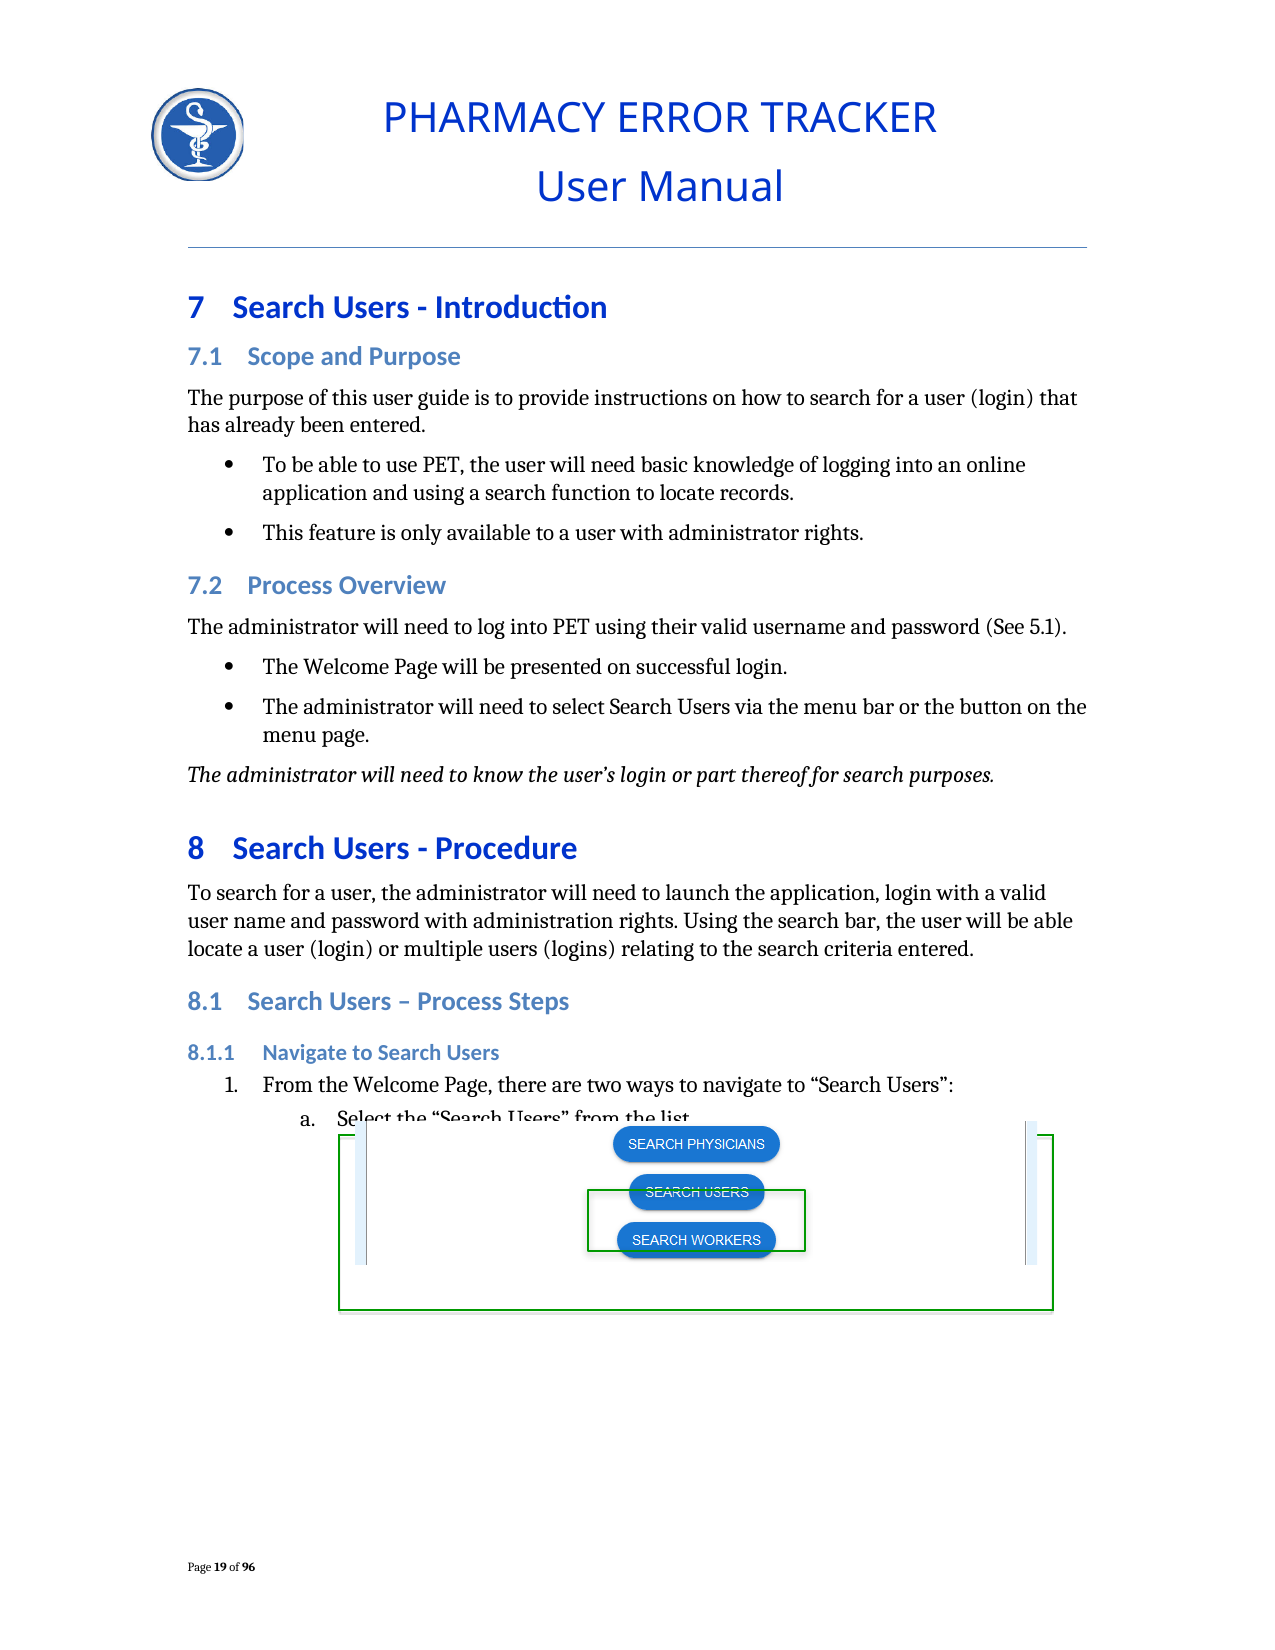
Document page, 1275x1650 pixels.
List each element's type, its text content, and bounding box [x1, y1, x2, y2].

list From the Welcome Page, there are two ways to navigate to “Search Users”: [225, 1072, 1087, 1098]
subtitle Navigate to Search Users [187, 1038, 1087, 1066]
subtitle Search Users – Process Steps [187, 984, 1087, 1017]
list To be able to use PET, the user will need basic knowledge of logging into an online application and using a search function to locate records. [225, 452, 1087, 506]
picture [150, 87, 244, 181]
subtitle Process Overview [187, 568, 1087, 601]
list This feature is only available to a user with administrator rights. [225, 520, 1087, 546]
text To search for a user, the administrator will need to launch the application, login with a valid user name and password with administration rights. Using the search bar, the user will be able locate a user (login) or multiple users (logins) relating to the search criteria entered. [187, 880, 1087, 962]
list The Welcome Page will be presented on successful login. [225, 654, 1087, 680]
subtitle Search Users - Procedure [187, 827, 1087, 868]
subtitle Search Users - Introduction [187, 286, 1087, 327]
text The purpose of this user guide is to provide instructions on how to search for a user (login) that has already been entered. [187, 384, 1087, 438]
text The administrator will need to log into PET using their valid username and password (See 5.1). [187, 614, 1087, 640]
list The administrator will need to select Search Users via the menu bar or the button on the menu page. [225, 694, 1087, 748]
picture [355, 1121, 1038, 1265]
subtitle Scope and Purpose [187, 339, 1087, 372]
text The administrator will need to know the user’s login or part thereof for search purposes. [187, 762, 1087, 788]
